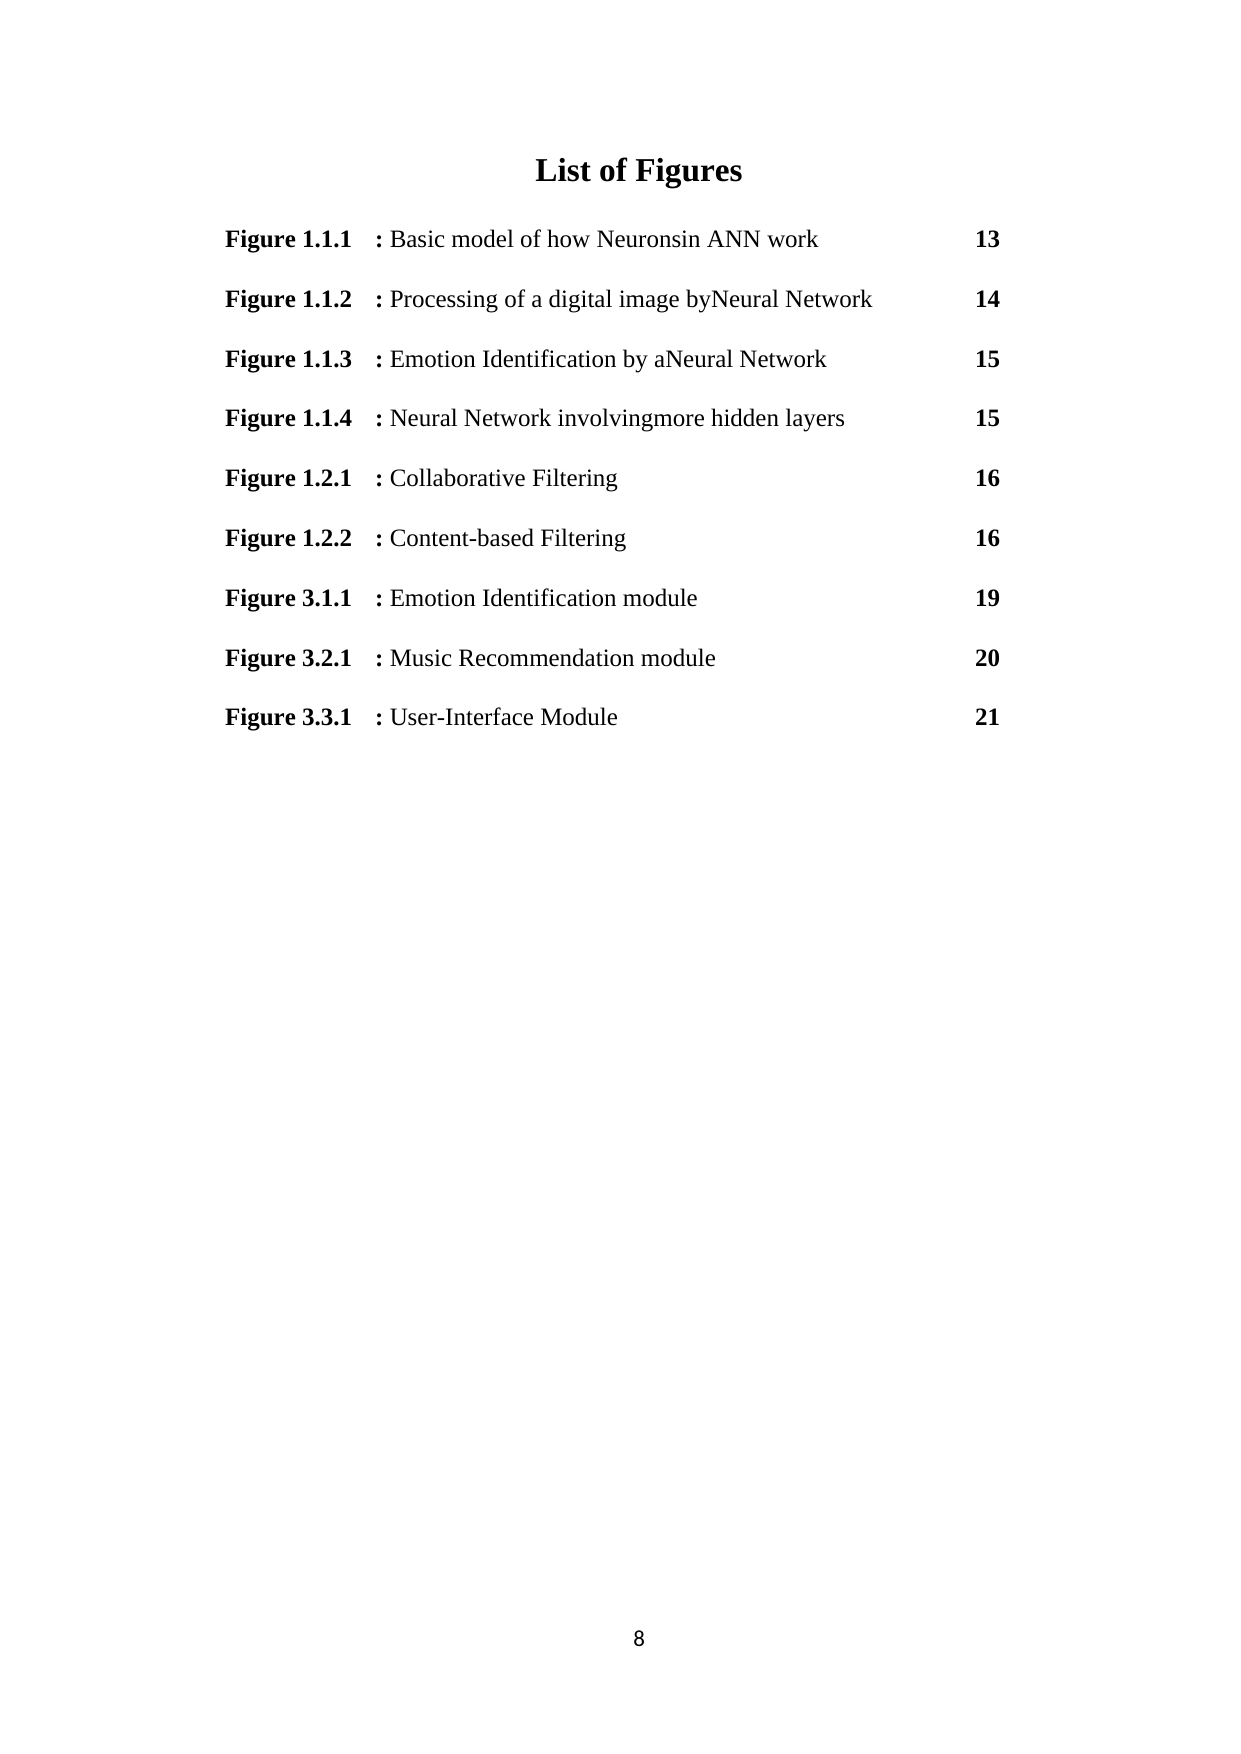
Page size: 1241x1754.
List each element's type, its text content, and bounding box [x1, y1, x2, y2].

text Figure 1.1.4 : Neural Network involvingmore hidden layers 15 [225, 403, 1053, 432]
text List of Figures [225, 150, 1053, 188]
text Figure 3.3.1 : User-Interface Module 21 [225, 702, 1053, 731]
text Figure 1.1.2 : Processing of a digital image byNeural Network 14 [225, 284, 1053, 313]
text Figure 1.1.3 : Emotion Identification by aNeural Network 15 [225, 344, 1053, 372]
text Figure 3.2.1 : Music Recommendation module 20 [225, 643, 1053, 671]
text Figure 3.1.1 : Emotion Identification module 19 [225, 583, 1053, 612]
text Figure 1.2.2 : Content-based Filtering 16 [225, 523, 1053, 552]
text Figure 1.1.1 : Basic model of how Neuronsin ANN work 13 [225, 224, 1053, 253]
text Figure 1.2.1 : Collaborative Filtering 16 [225, 463, 1053, 492]
